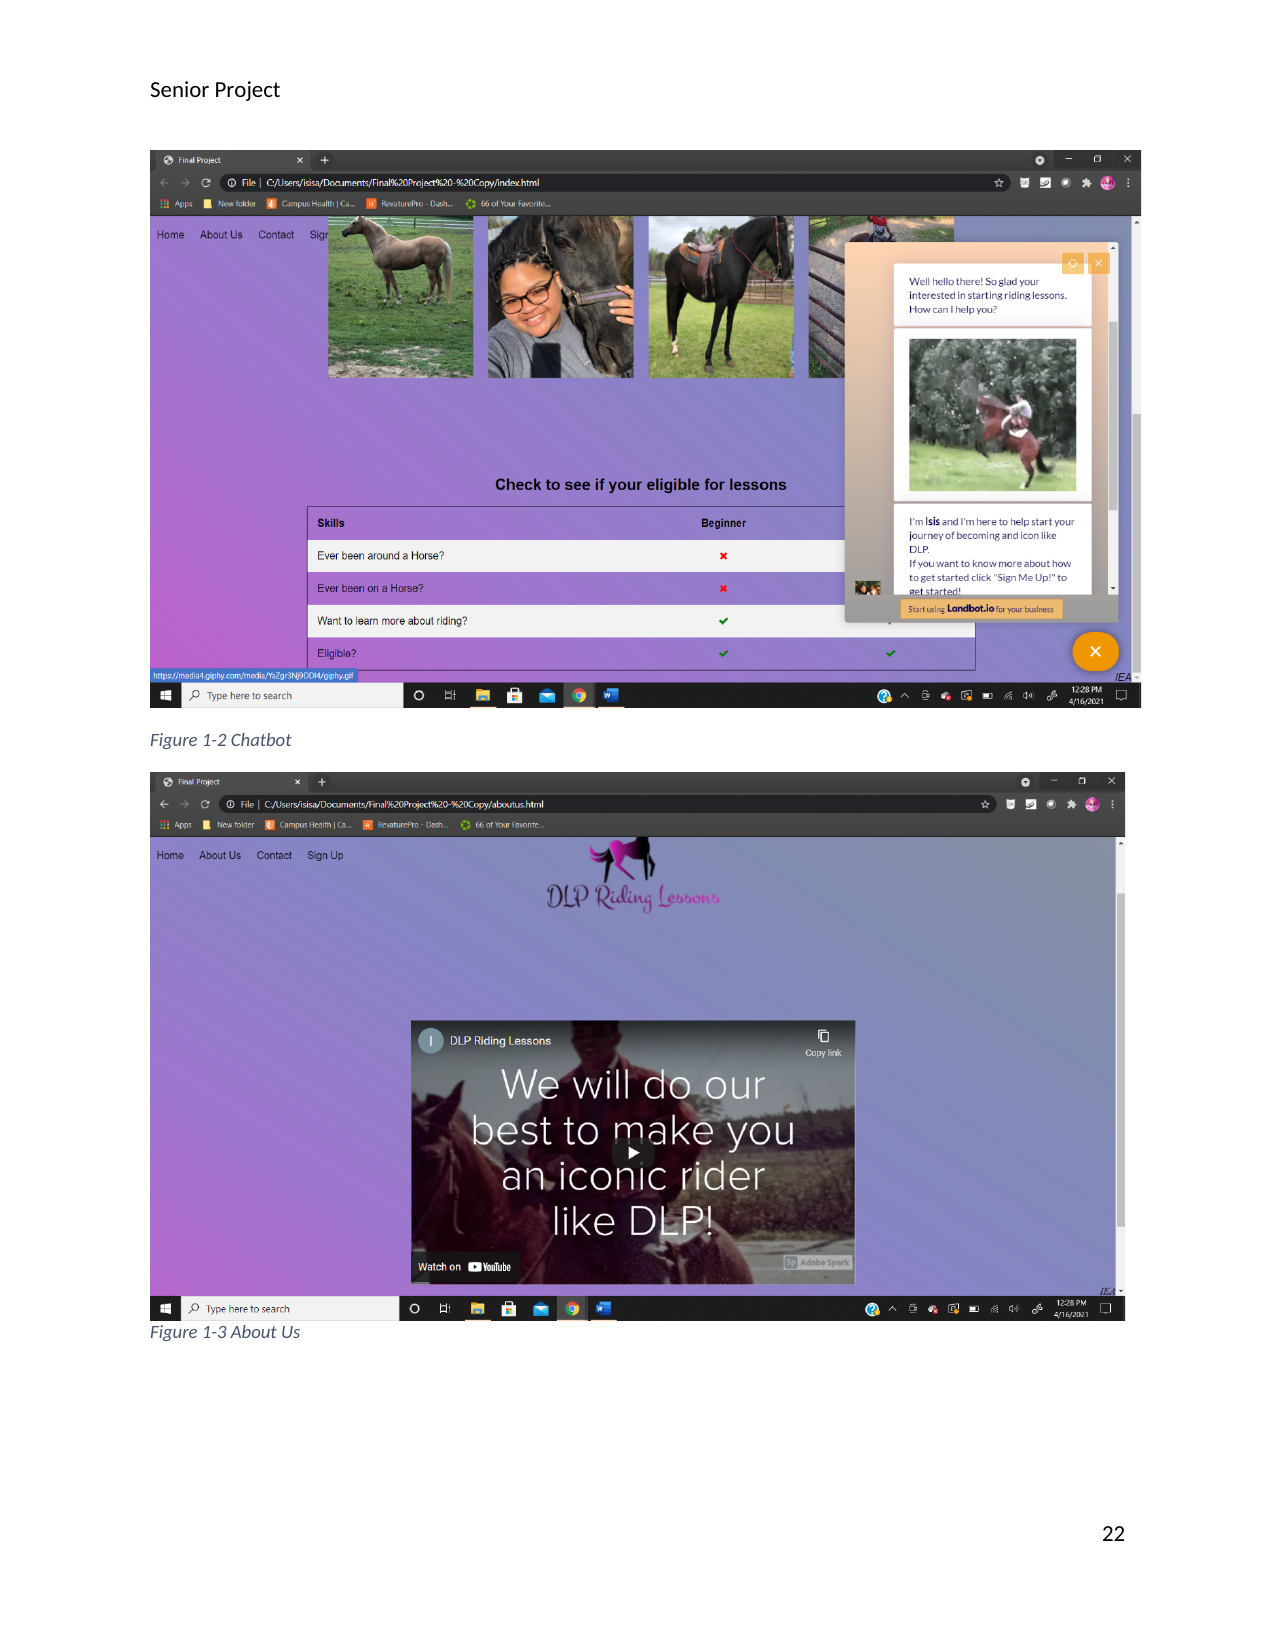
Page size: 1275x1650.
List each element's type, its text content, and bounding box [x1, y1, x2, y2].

picture [150, 150, 1142, 708]
text Figure 1-3 About Us [150, 1321, 1125, 1343]
picture [150, 772, 1125, 1321]
text Figure 1-2 Chatbot [150, 728, 1125, 751]
